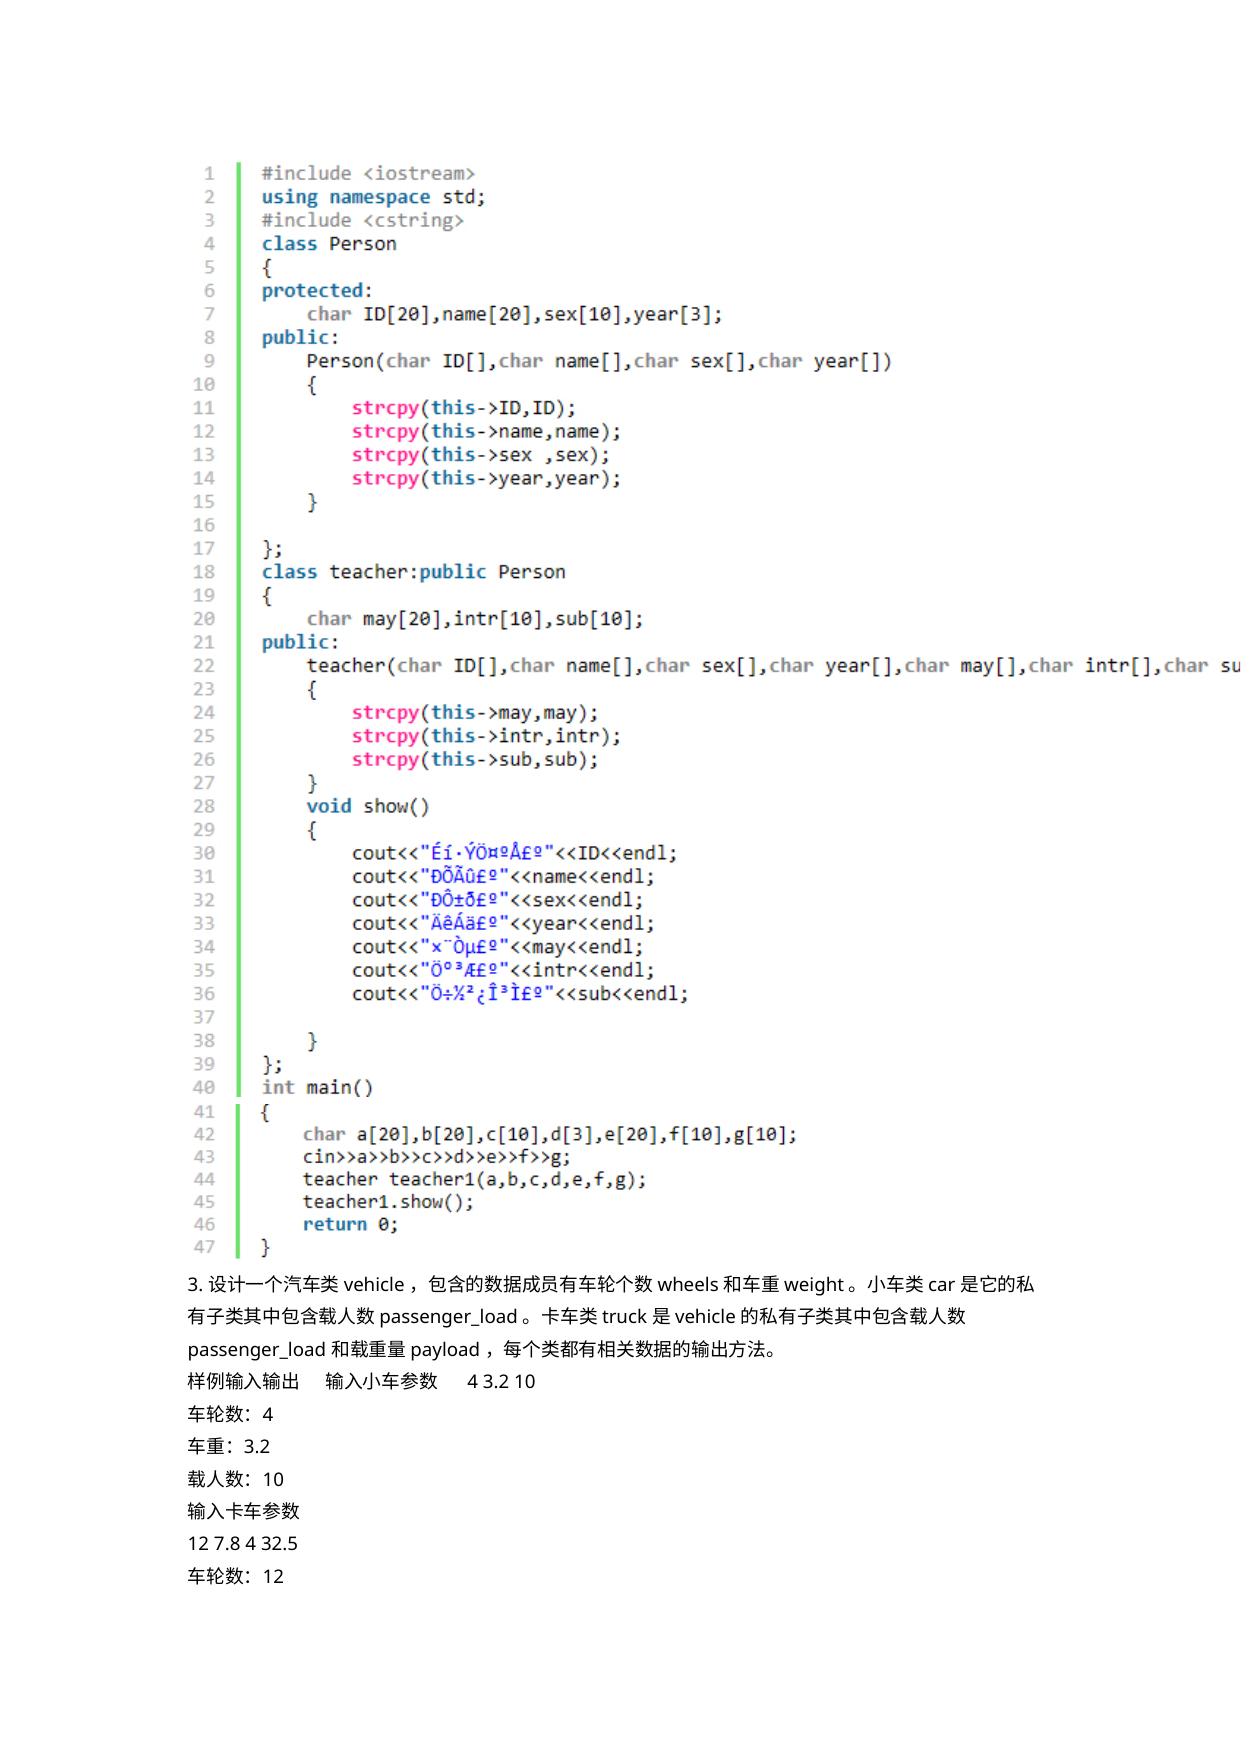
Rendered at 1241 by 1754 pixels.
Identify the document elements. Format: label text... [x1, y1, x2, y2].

picture [187, 162, 1241, 1097]
picture [187, 1104, 811, 1263]
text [187, 1364, 1053, 1592]
text 3. 设计一个汽车类 vehicle ，包含的数据成员有车轮个数 wheels 和车重 weight 。小车类 car 是它的私有子类其中包含载人数 passenger_load 。卡车类 truck 是 vehicle 的私有子类其中包含载人数 passenger_load 和载重量 payload ，每个类都有相关数据的输出方法。 [187, 1267, 1053, 1364]
